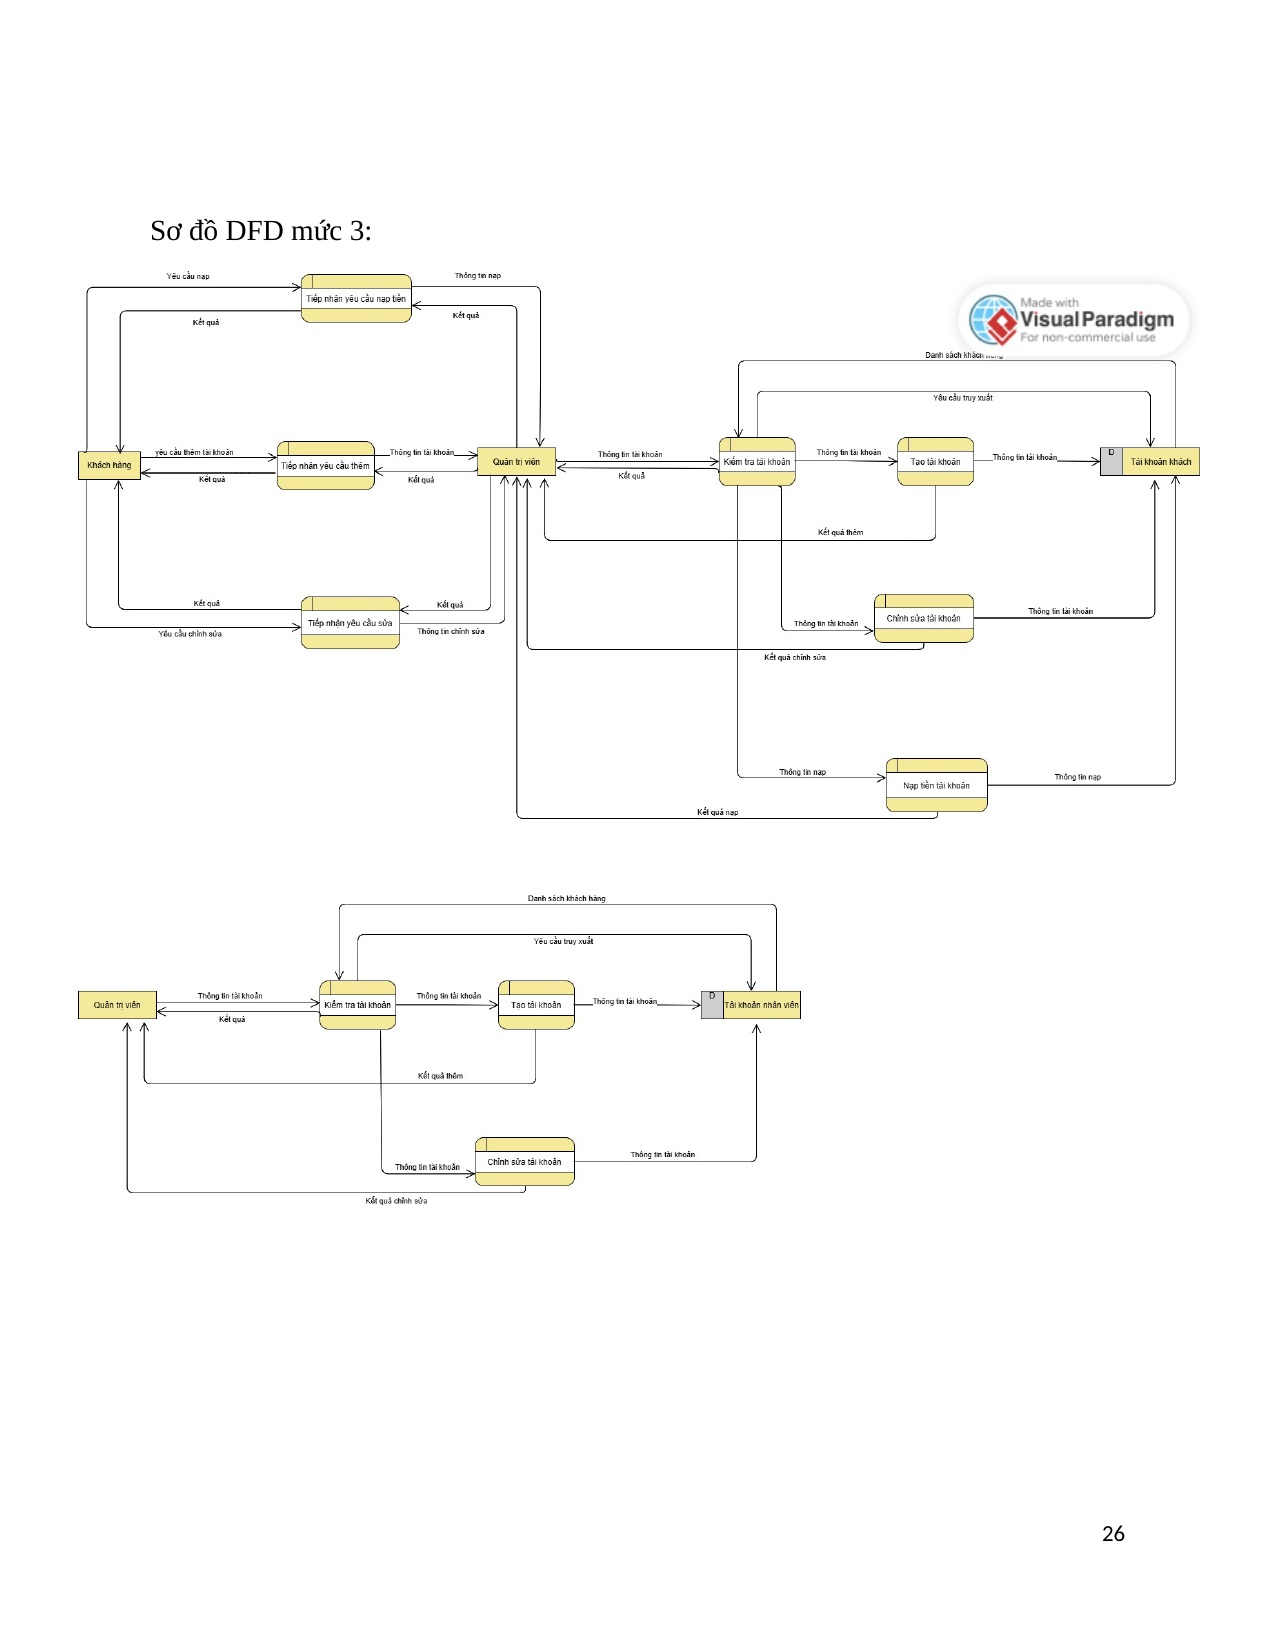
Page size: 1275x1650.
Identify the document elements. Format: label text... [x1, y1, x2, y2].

text Sơ đồ DFD mức 3: [150, 213, 1125, 246]
picture [75, 271, 1200, 1206]
